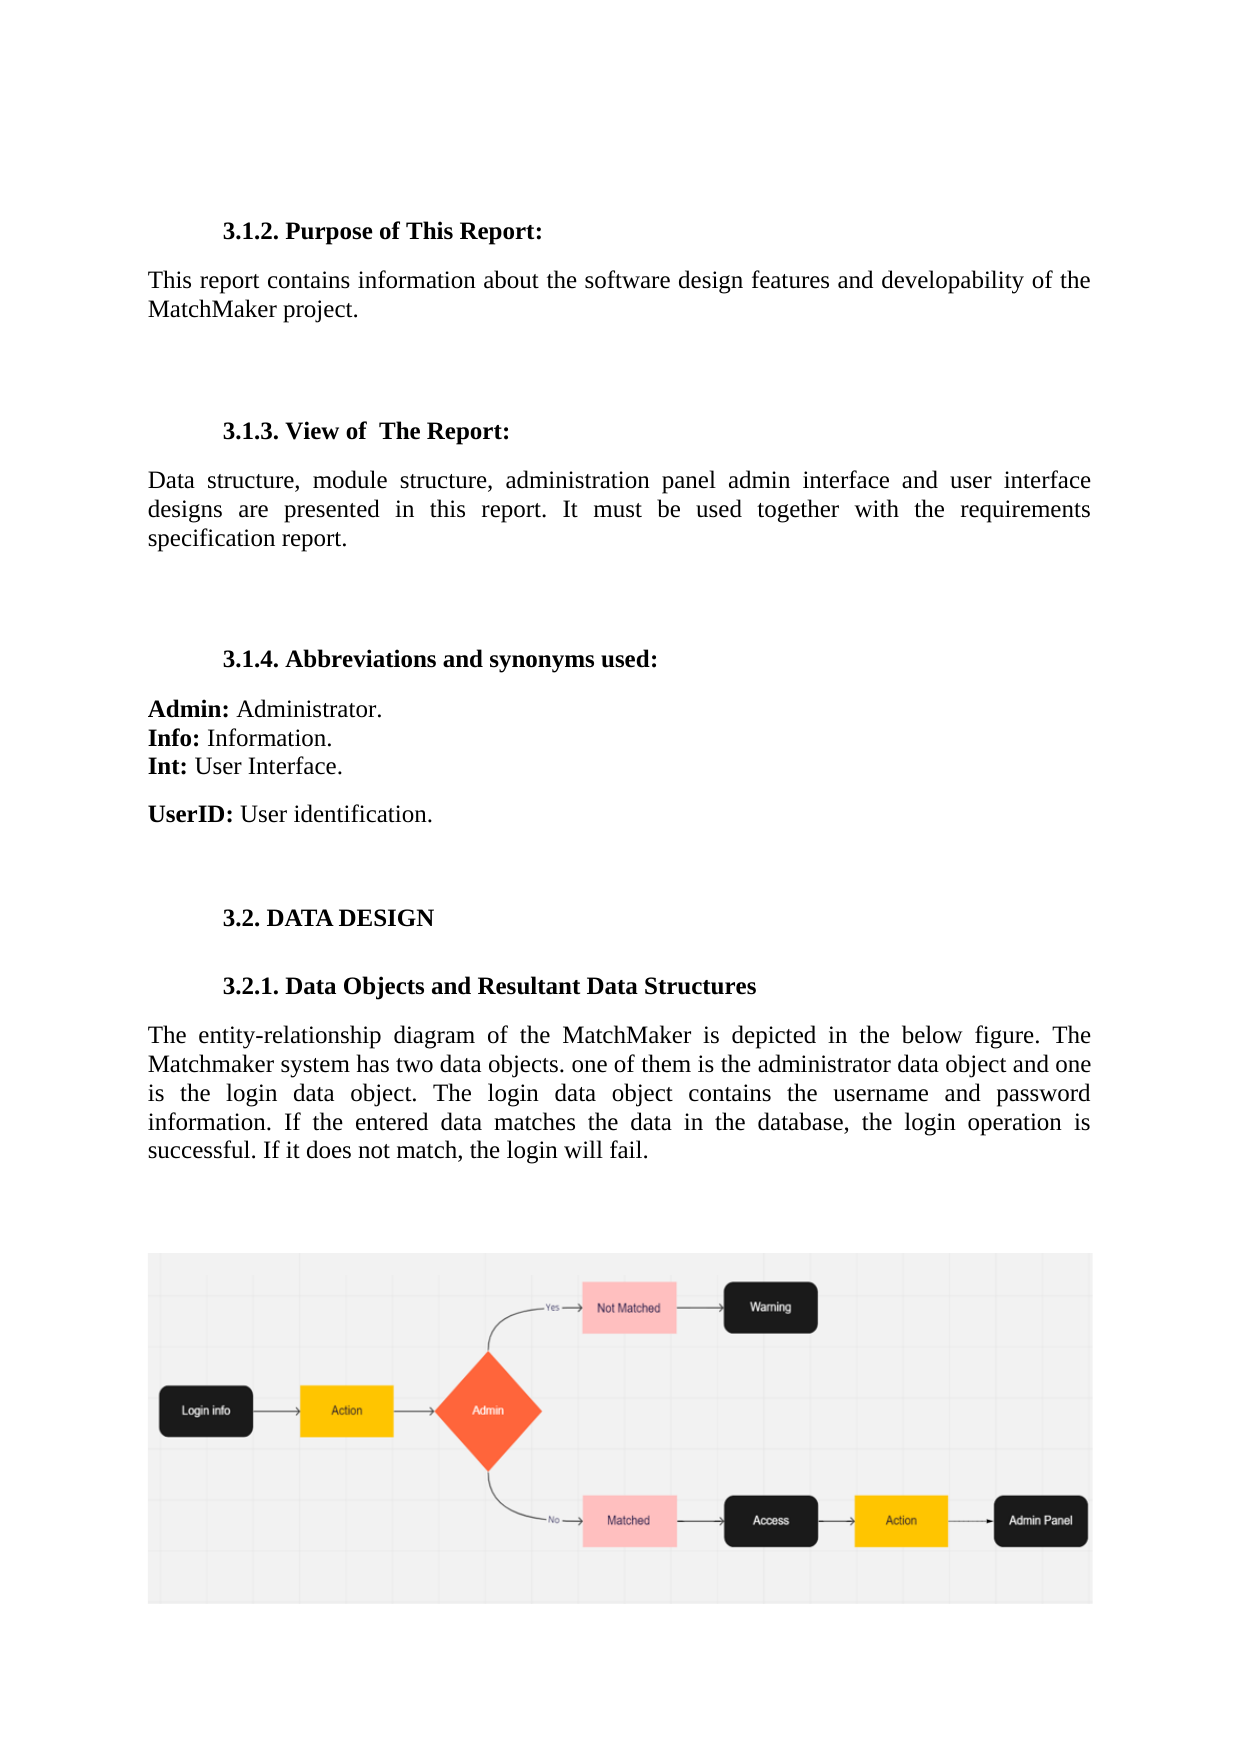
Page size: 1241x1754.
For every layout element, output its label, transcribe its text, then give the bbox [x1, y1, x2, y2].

subtitle 3.1.3. View of The Report: [148, 416, 1092, 444]
text UserID: User identification. [148, 799, 1092, 828]
text This report contains information about the software design features and developability of the MatchMaker project. [148, 265, 1092, 323]
subtitle 3.2. DATA DESIGN [148, 903, 1092, 932]
text Int: User Interface. [148, 751, 1092, 780]
text Info: Information. [148, 723, 1092, 751]
text Admin: Administrator. [148, 694, 1092, 723]
subtitle 3.1.4. Abbreviations and synonyms used: [148, 644, 1092, 673]
subtitle 3.1.2. Purpose of This Report: [148, 216, 1092, 244]
text The entity-relationship diagram of the MatchMaker is depicted in the below figure. The Matchmaker system has two data objects. one of them is the administrator data object and one is the login data object. The login data object contains the username and password information. If the entered data matches the data in the database, the login operation is successful. If it does not match, the login will fail. [148, 1020, 1092, 1164]
picture [147, 1253, 1093, 1604]
subtitle 3.2.1. Data Objects and Resultant Data Structures [148, 971, 1092, 1000]
text Data structure, module structure, administration panel admin interface and user interface designs are presented in this report. It must be used together with the requirements specification report. [148, 465, 1092, 551]
